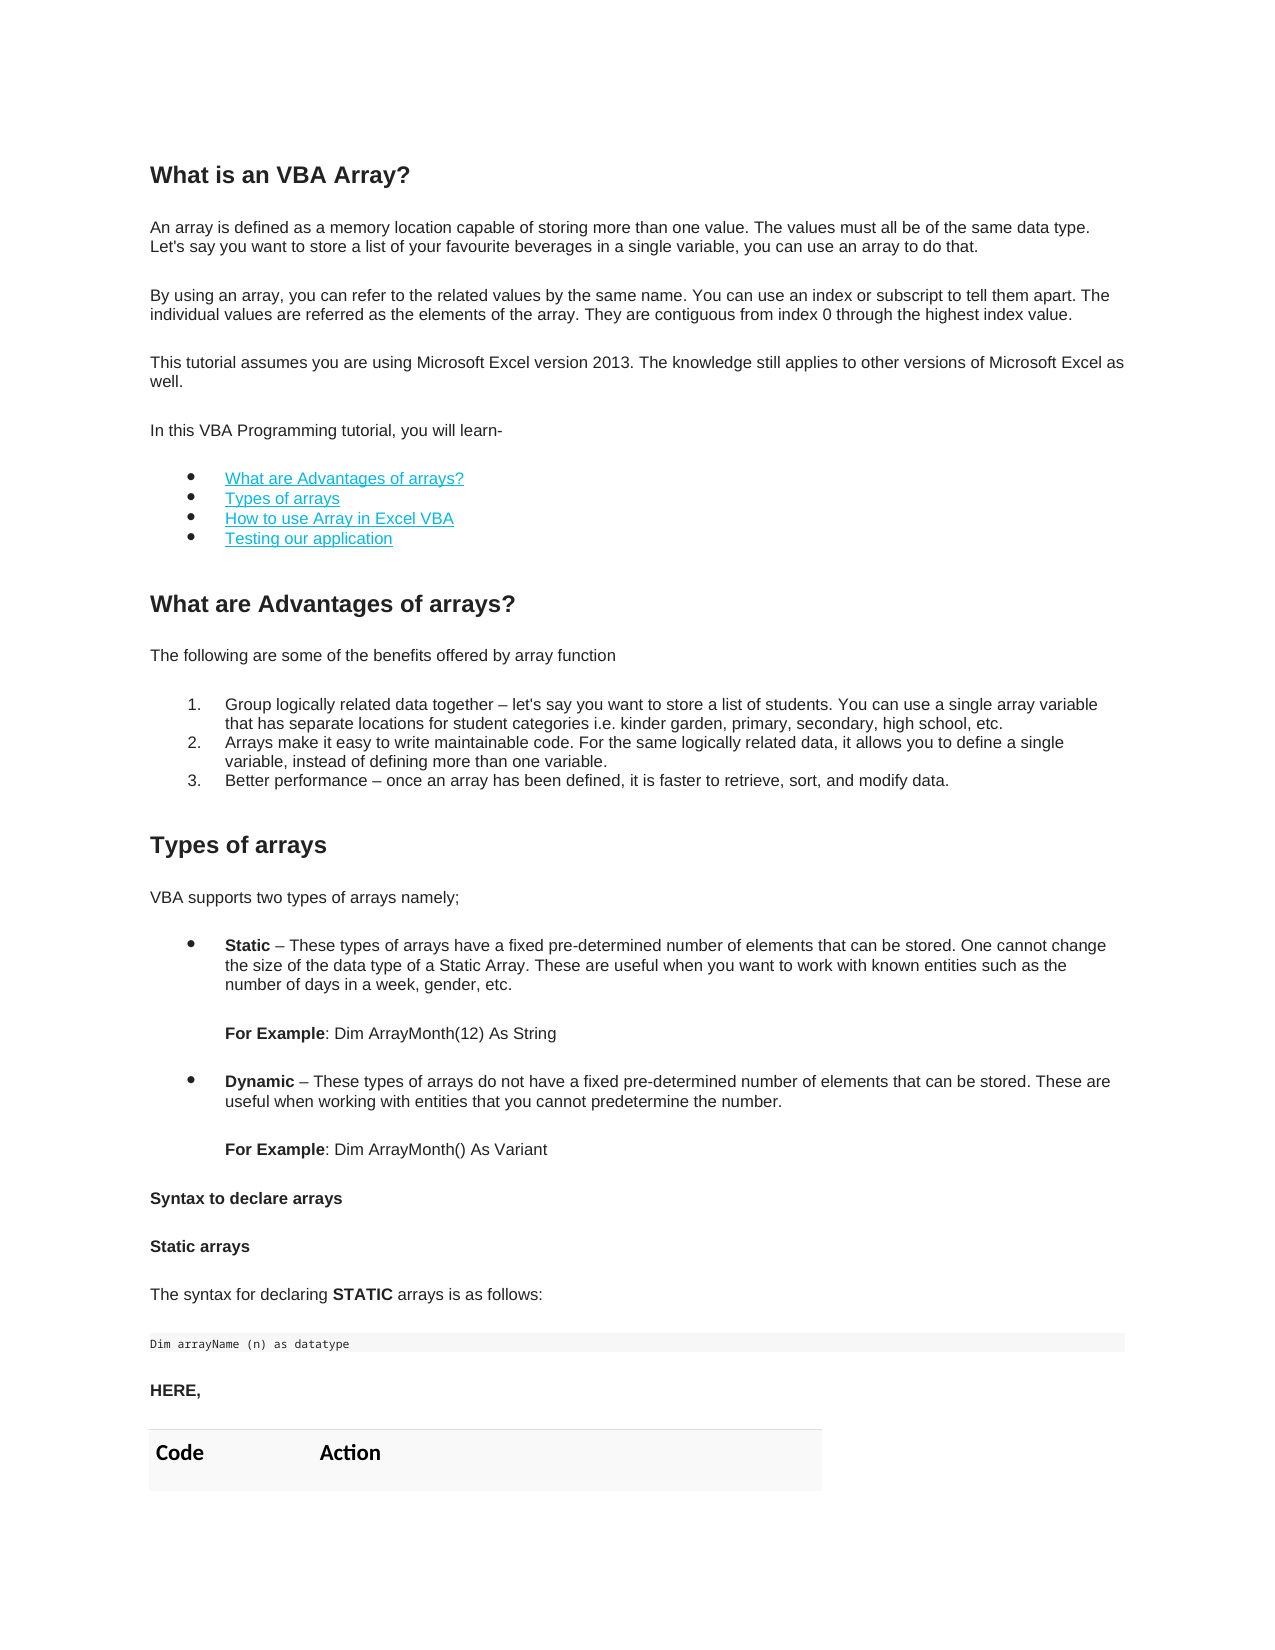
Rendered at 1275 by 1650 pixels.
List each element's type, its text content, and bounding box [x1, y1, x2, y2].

text By using an array, you can refer to the related values by the same name. You can use an index or subscript to tell them apart. The individual values are referred as the elements of the array. They are contiguous from index 0 through the highest index value. [150, 285, 1125, 324]
list Arrays make it easy to write maintainable code. For the same logically related data, it allows you to define a single variable, instead of defining more than one variable. [187, 733, 1125, 771]
text This tutorial assumes you are using Microsoft Excel version 2013. The knowledge still applies to other versions of Microsoft Excel as well. [150, 353, 1125, 391]
list Types of arrays [187, 489, 1125, 509]
list How to use Array in Excel VBA [187, 509, 1125, 529]
list Group logically related data together – let's say you want to store a list of students. You can use a single array variable that has separate locations for student categories i.e. kinder garden, primary, secondary, high school, etc. [187, 694, 1125, 733]
text HERE, [150, 1381, 1125, 1400]
text The syntax for declaring STATIC arrays is as follows: [150, 1285, 1125, 1304]
list Static – These types of arrays have a fixed pre-determined number of elements that can be stored. One cannot change the size of the data type of a Static Array. These are useful when you want to work with known entities such as the number of days in a week, gender, etc. [187, 936, 1125, 994]
text For Example: Dim ArrayMonth(12) As String [225, 1023, 1125, 1043]
subtitle What is an VBA Array? [150, 150, 1125, 189]
text Dim arrayName (n) as datatype [150, 1333, 1125, 1352]
text VBA supports two types of arrays namely; [150, 887, 1125, 907]
list Better performance – once an array has been defined, it is faster to retrieve, sort, and modify data. [187, 771, 1125, 790]
subtitle Types of arrays [150, 819, 1125, 858]
text An array is defined as a memory location capable of storing more than one value. The values must all be of the same data type. Let's say you want to store a list of your favourite beverages in a single variable, you can use an array to do that. [150, 218, 1125, 256]
list What are Advantages of arrays? [187, 469, 1125, 489]
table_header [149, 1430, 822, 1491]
text Static arrays [150, 1237, 1125, 1256]
picture [262, 535, 268, 544]
list Dynamic – These types of arrays do not have a fixed pre-determined number of elements that can be stored. These are useful when working with entities that you cannot predetermine the number. [187, 1072, 1125, 1111]
text The following are some of the benefits offered by array function [150, 646, 1125, 665]
list Testing our application [187, 529, 1125, 549]
text In this VBA Programming tutorial, you will learn- [150, 420, 1125, 439]
text For Example: Dim ArrayMonth() As Variant [225, 1140, 1125, 1159]
picture [362, 515, 368, 524]
text Syntax to declare arrays [150, 1188, 1125, 1208]
subtitle What are Advantages of arrays? [150, 578, 1125, 617]
